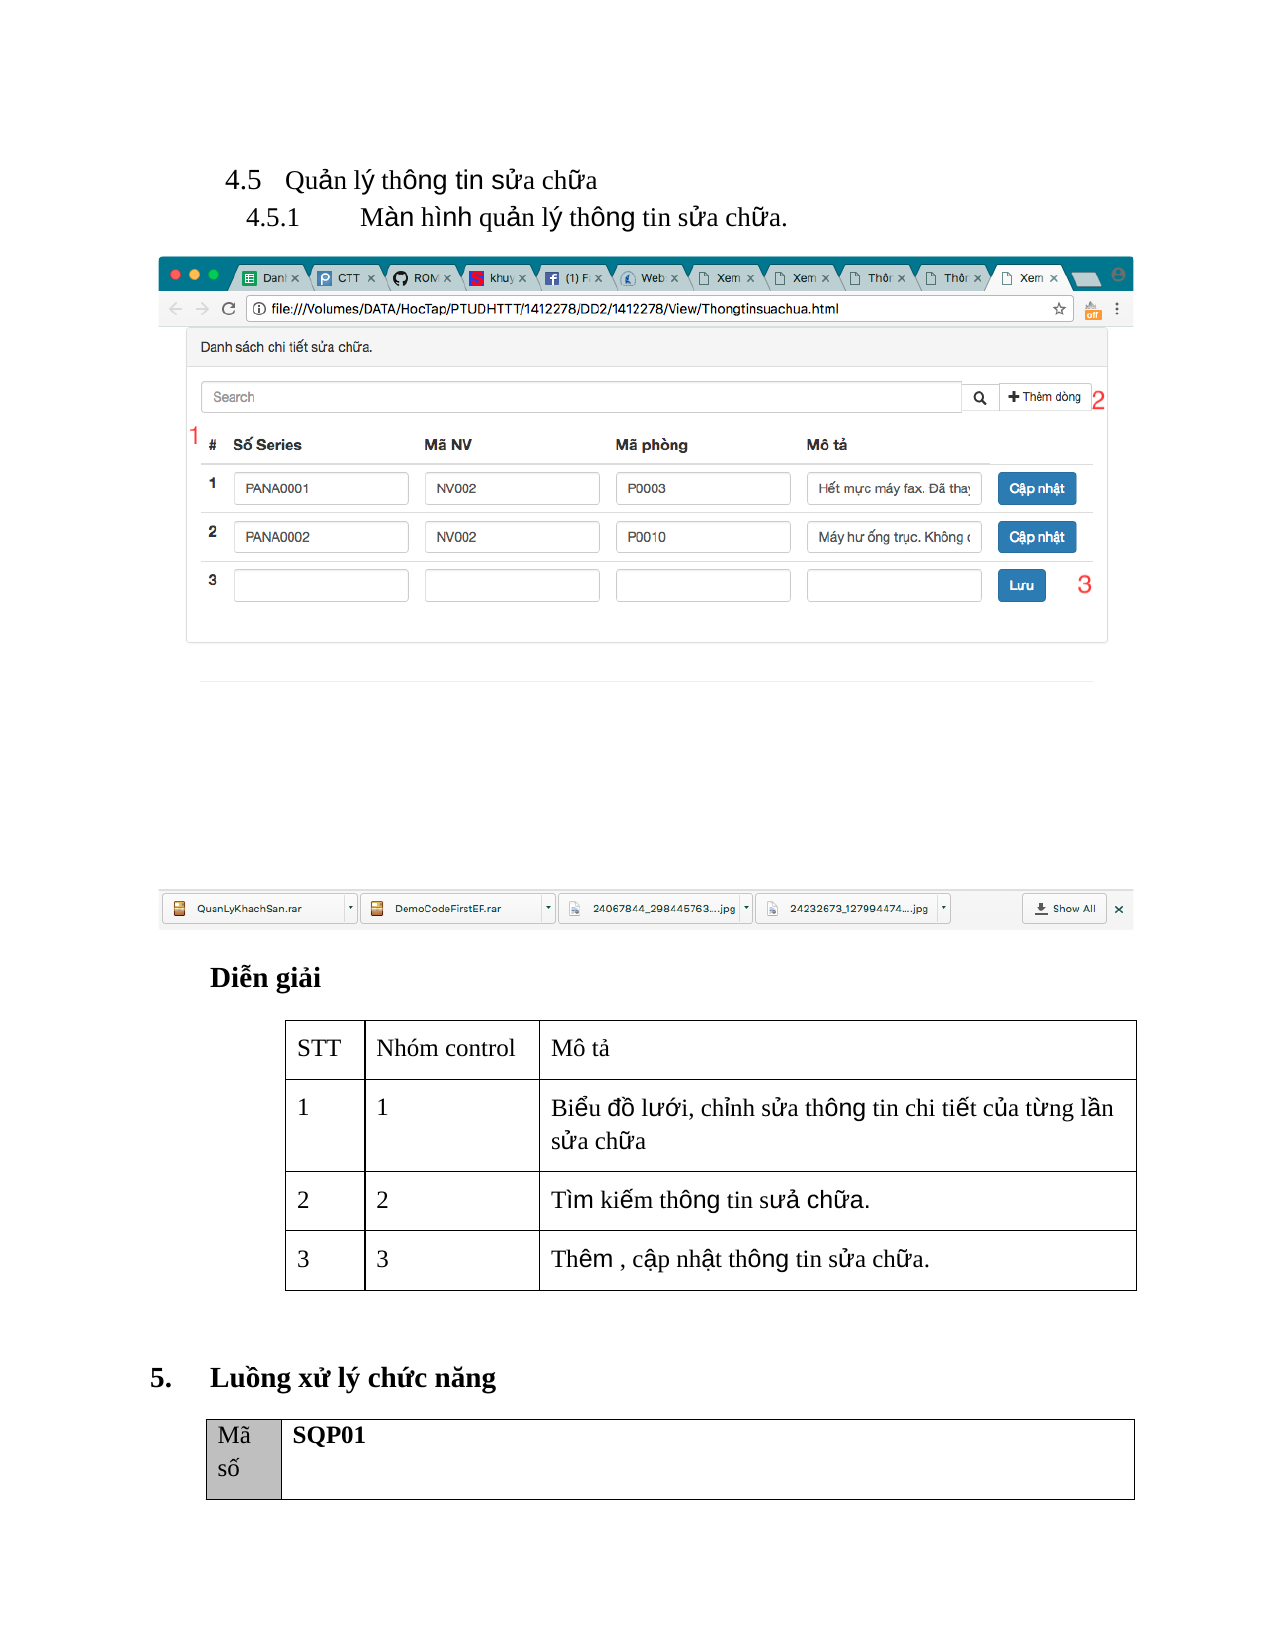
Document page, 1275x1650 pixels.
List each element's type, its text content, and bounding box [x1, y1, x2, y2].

table_header SQP01 [282, 1420, 1134, 1499]
title Luồng xử lý chức năng [150, 1360, 1125, 1393]
table_cell 3 [286, 1231, 364, 1289]
table_cell 1 [366, 1080, 539, 1171]
table_cell 2 [286, 1172, 364, 1230]
table_header Mã số [207, 1420, 281, 1499]
title Diễn giải [210, 930, 1125, 994]
table_cell 3 [366, 1231, 539, 1289]
table_cell 1 [286, 1080, 364, 1171]
table_header Mô tả [540, 1021, 1136, 1079]
table_header Nhóm control [366, 1021, 539, 1079]
picture [158, 256, 1134, 930]
table_cell 2 [366, 1172, 539, 1230]
table_cell Thêm , cập nhật thông tin sửa chữa. [540, 1231, 1136, 1289]
table_cell Biểu đồ lưới, chỉnh sửa thông tin chi tiết của từng lần sửa chữa [540, 1080, 1136, 1171]
list Màn hình quản lý thông tin sửa chữa. [300, 201, 1125, 232]
table_header STT [286, 1021, 364, 1079]
text Quản lý thông tin sửa chữa [225, 162, 1125, 196]
table_cell Tìm kiếm thông tin sưả chữa. [540, 1172, 1136, 1230]
